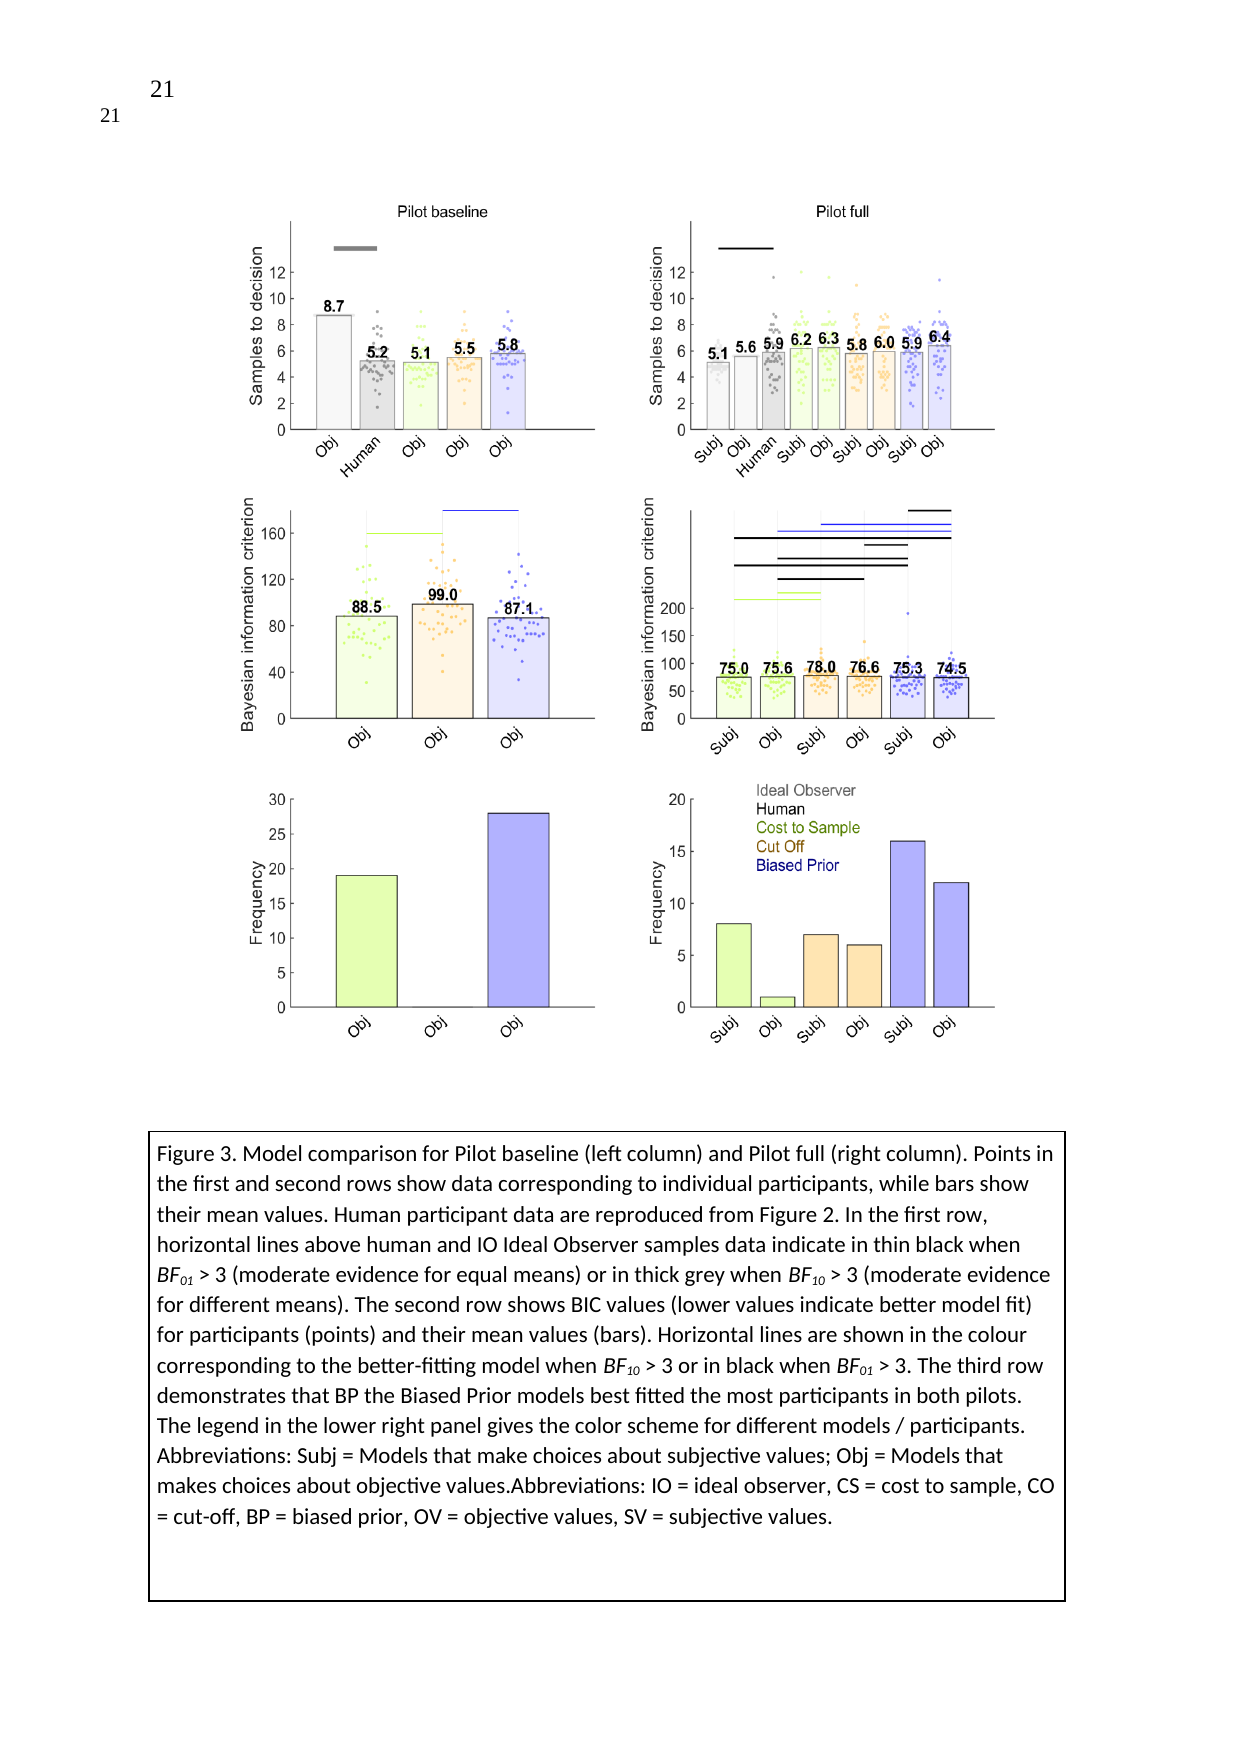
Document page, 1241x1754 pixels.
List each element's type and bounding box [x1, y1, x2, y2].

picture [172, 150, 1081, 1119]
